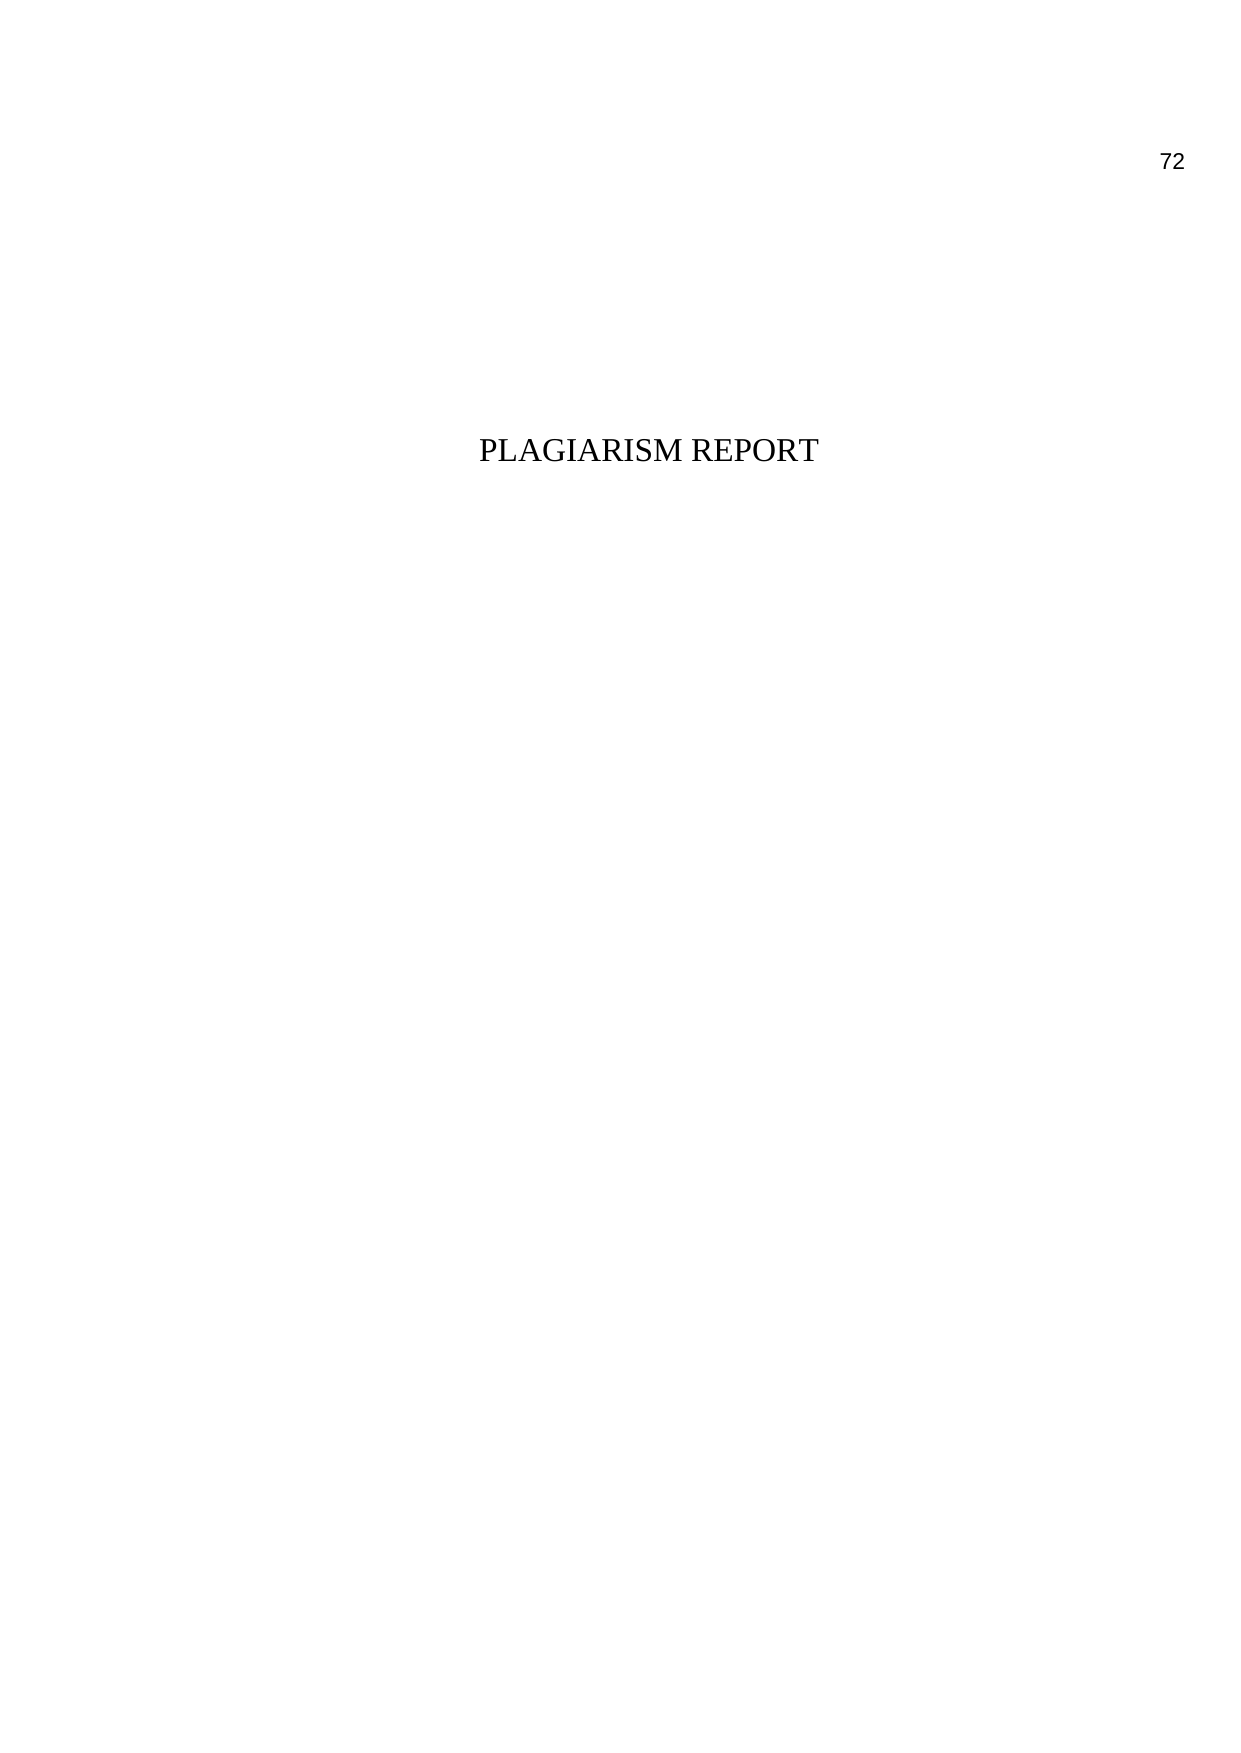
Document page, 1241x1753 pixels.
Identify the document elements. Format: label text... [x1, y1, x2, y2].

text PLAGIARISM REPORT [113, 430, 1185, 469]
